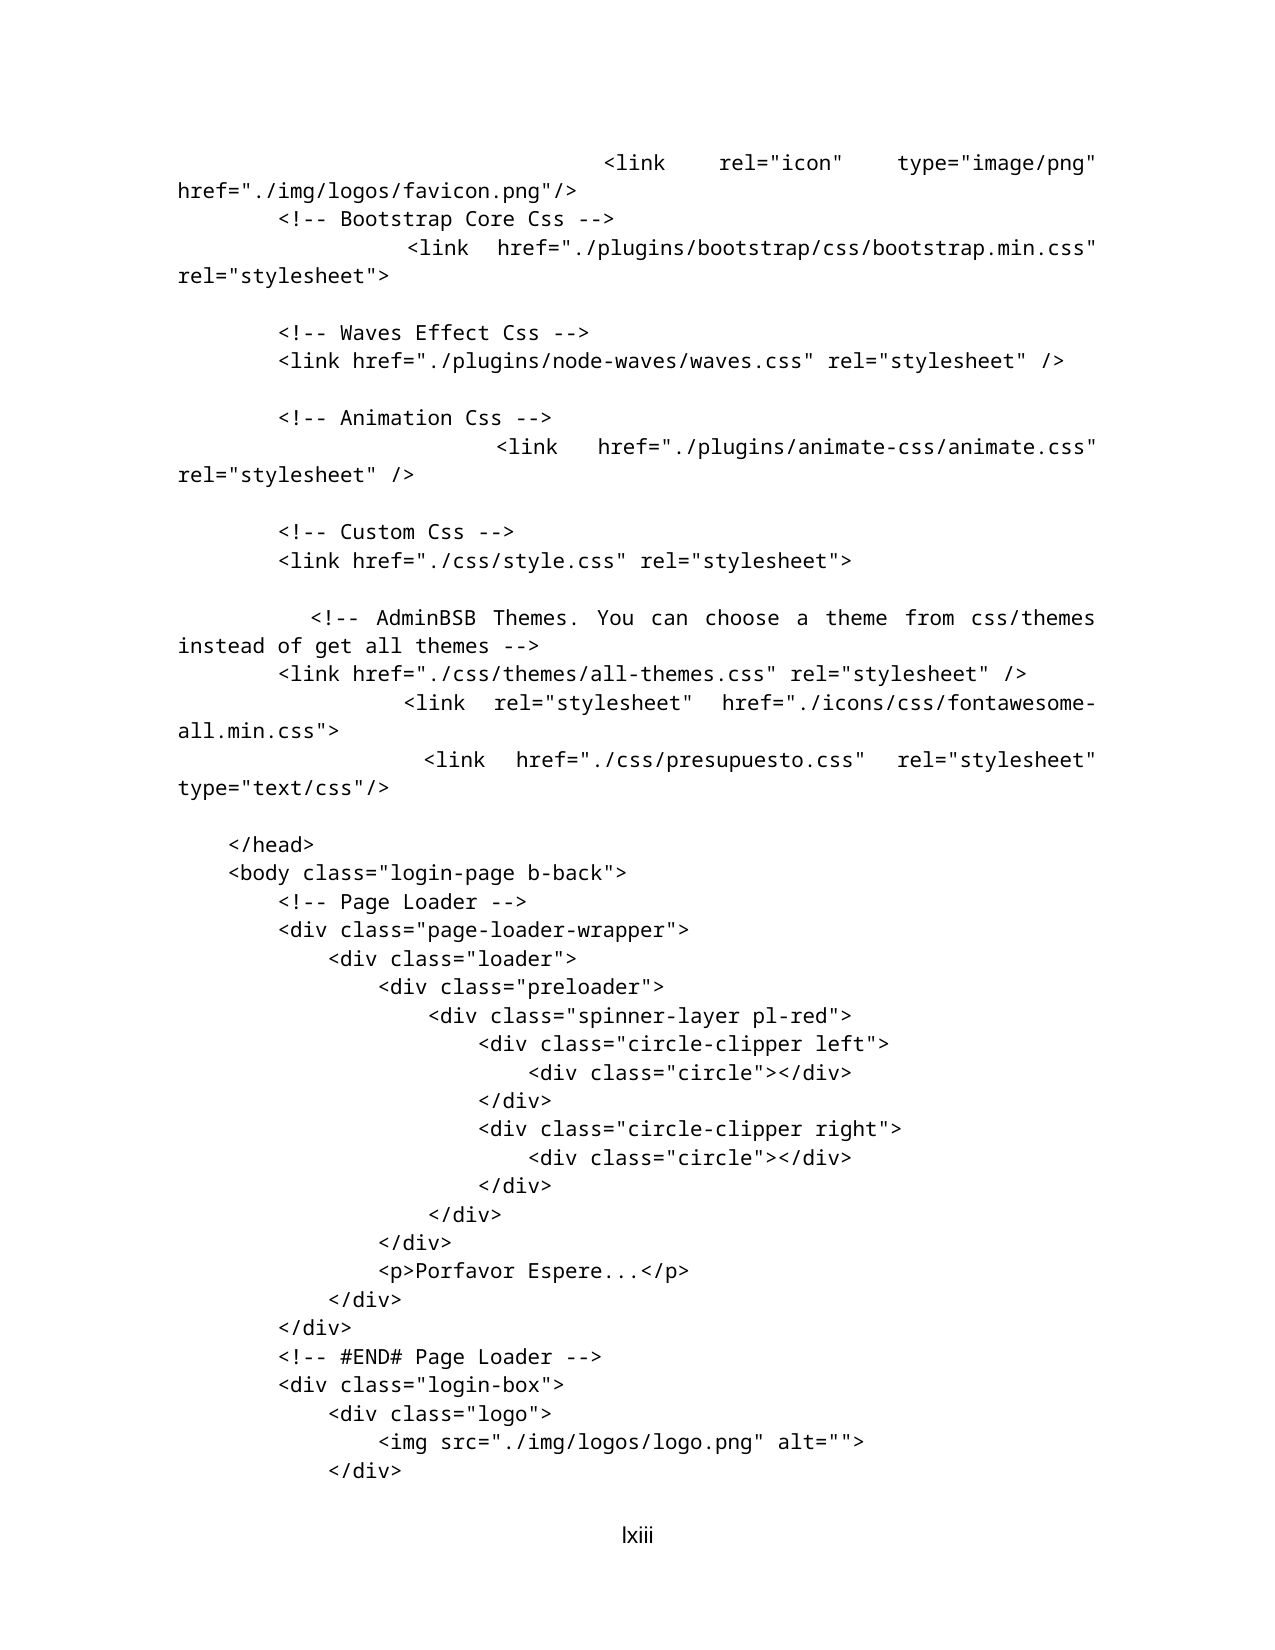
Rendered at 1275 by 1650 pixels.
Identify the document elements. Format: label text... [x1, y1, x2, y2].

text <link href="./css/presupuesto.css" rel="stylesheet" type="text/css"/> [177, 745, 1098, 802]
text <div class="circle"></div> [177, 1058, 1098, 1086]
text <div class="page-loader-wrapper"> [177, 915, 1098, 944]
text </div> [177, 1456, 1098, 1484]
text <!-- #END# Page Loader --> [177, 1342, 1098, 1370]
text <!-- Animation Css --> [177, 403, 1098, 432]
text </div> [177, 1086, 1098, 1114]
text <link rel="icon" type="image/png" href="./img/logos/favicon.png"/> [177, 148, 1098, 204]
text <div class="circle"></div> [177, 1143, 1098, 1171]
text <body class="login-page b-back"> [177, 858, 1098, 887]
text <div class="spinner-layer pl-red"> [177, 1001, 1098, 1029]
text <img src="./img/logos/logo.png" alt=""> [177, 1427, 1098, 1456]
text </div> [177, 1313, 1098, 1342]
text <div class="loader"> [177, 944, 1098, 972]
text </div> [177, 1285, 1098, 1313]
text <!-- Waves Effect Css --> [177, 318, 1098, 347]
text <div class="login-box"> [177, 1370, 1098, 1399]
text </div> [177, 1200, 1098, 1228]
text <!-- AdminBSB Themes. You can choose a theme from css/themes instead of get all themes --> [177, 603, 1098, 659]
text <!-- Bootstrap Core Css --> [177, 204, 1098, 233]
text <link href="./css/style.css" rel="stylesheet"> [177, 546, 1098, 574]
text <div class="logo"> [177, 1399, 1098, 1427]
text <link rel="stylesheet" href="./icons/css/fontawesome-all.min.css"> [177, 688, 1098, 745]
text </div> [177, 1171, 1098, 1200]
text </div> [177, 1228, 1098, 1257]
text <div class="circle-clipper left"> [177, 1029, 1098, 1058]
text <link href="./plugins/animate-css/animate.css" rel="stylesheet" /> [177, 432, 1098, 489]
text <link href="./plugins/bootstrap/css/bootstrap.min.css" rel="stylesheet"> [177, 233, 1098, 290]
text <!-- Page Loader --> [177, 887, 1098, 915]
text </head> [177, 830, 1098, 858]
text <link href="./css/themes/all-themes.css" rel="stylesheet" /> [177, 659, 1098, 688]
text <p>Porfavor Espere...</p> [177, 1257, 1098, 1285]
text <link href="./plugins/node-waves/waves.css" rel="stylesheet" /> [177, 347, 1098, 375]
text <div class="circle-clipper right"> [177, 1114, 1098, 1143]
text <!-- Custom Css --> [177, 517, 1098, 546]
text <div class="preloader"> [177, 972, 1098, 1001]
